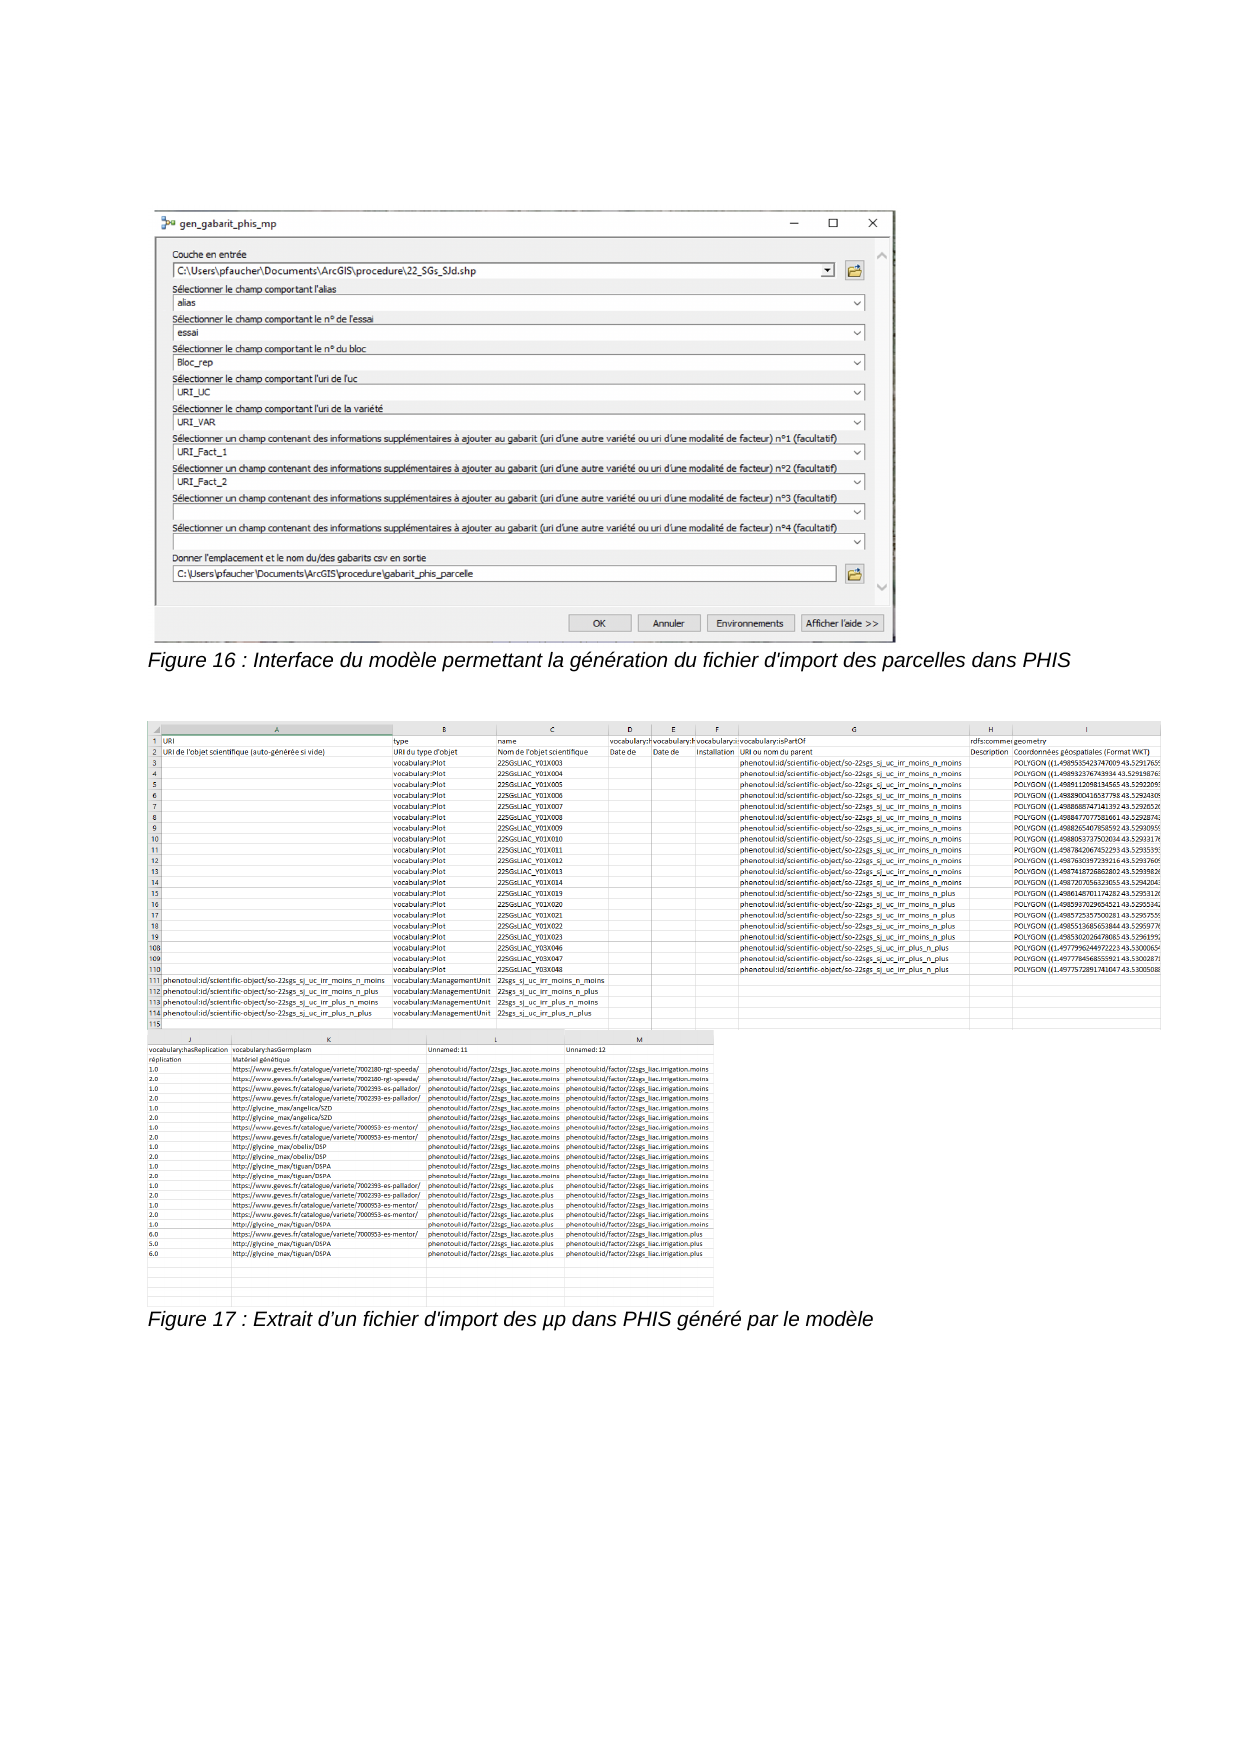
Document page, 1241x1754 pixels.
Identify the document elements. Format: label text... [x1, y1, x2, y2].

picture [147, 205, 902, 648]
picture [147, 721, 1161, 1307]
